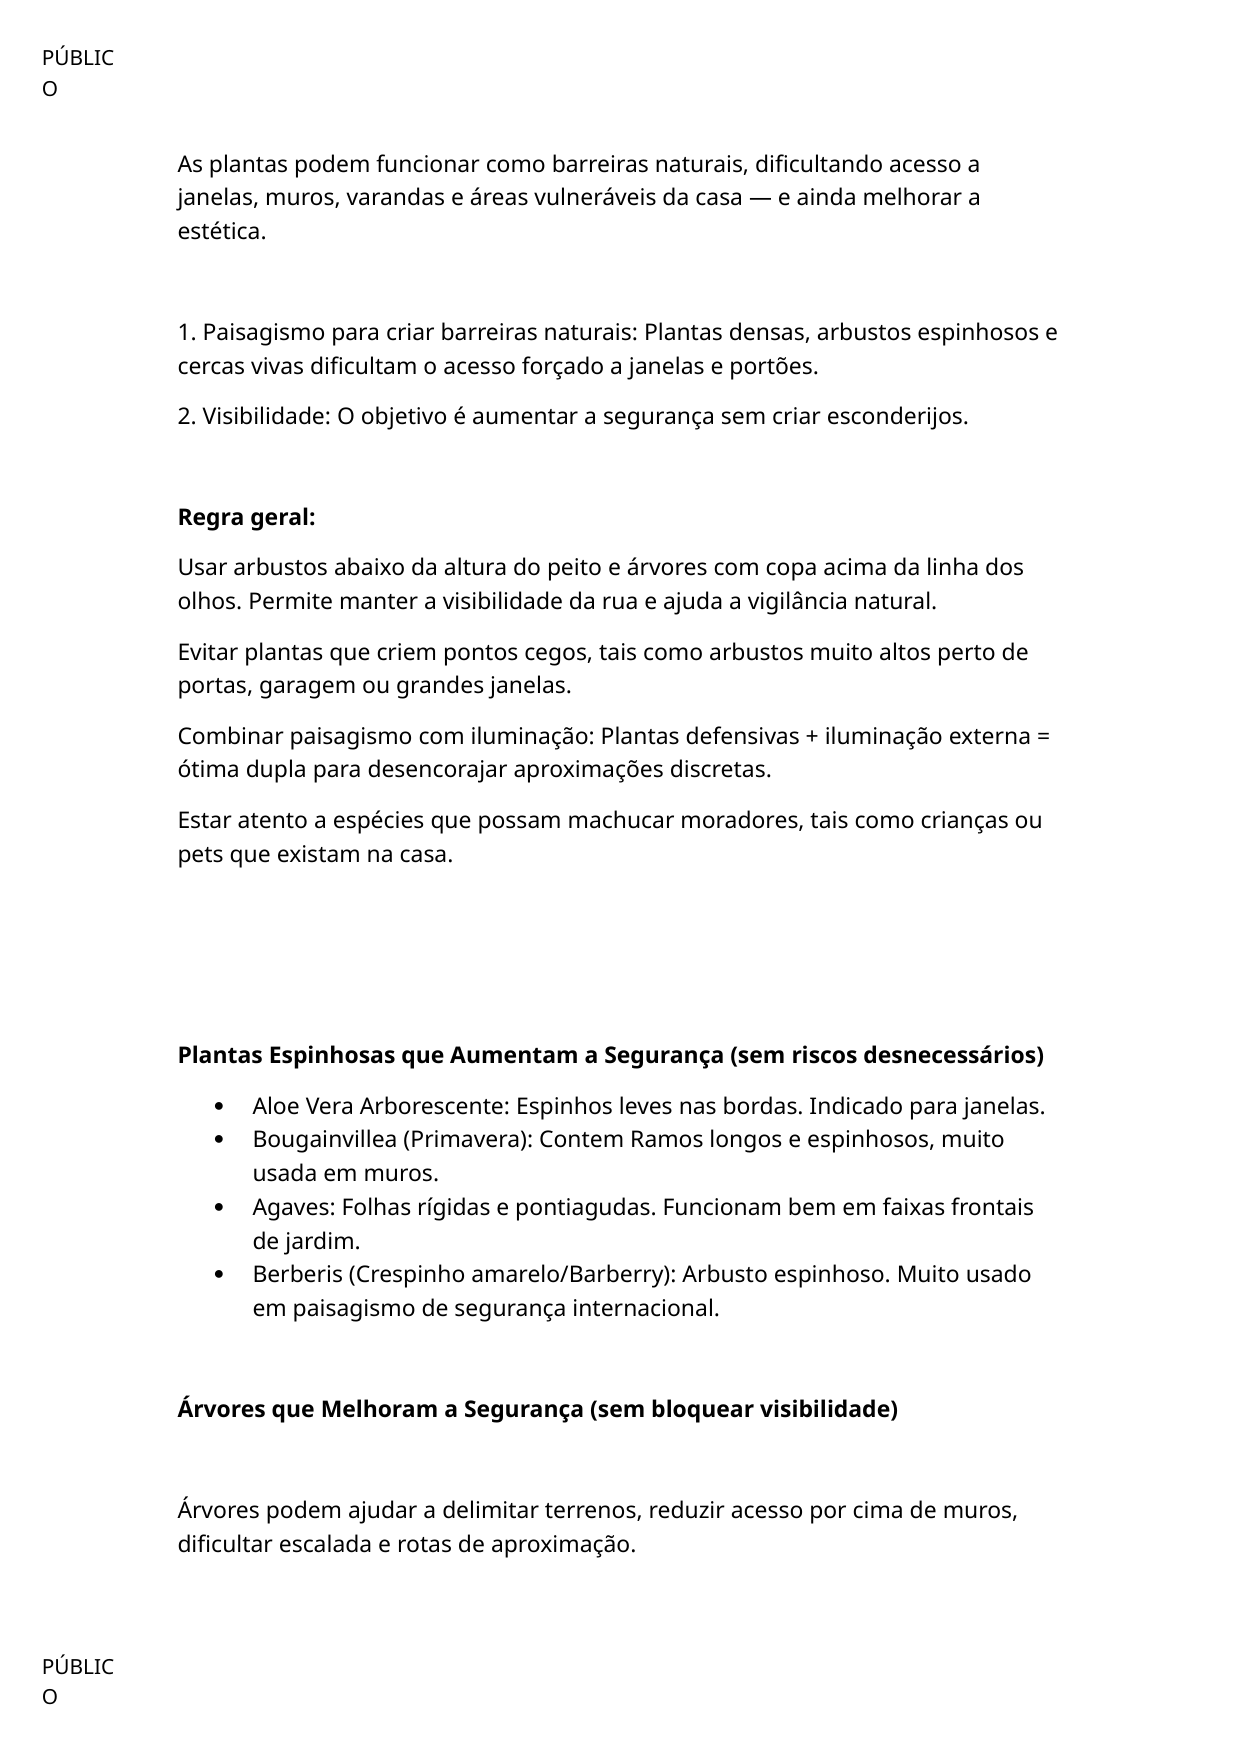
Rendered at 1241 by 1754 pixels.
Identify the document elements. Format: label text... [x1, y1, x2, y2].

list Berberis (Crespinho amarelo/Barberry): Arbusto espinhoso. Muito usado em paisagismo de segurança internacional. [215, 1258, 1063, 1323]
list Bougainvillea (Primavera): Contem Ramos longos e espinhosos, muito usada em muros. [215, 1123, 1063, 1188]
list Agaves: Folhas rígidas e pontiagudas. Funcionam bem em faixas frontais de jardim. [215, 1191, 1063, 1256]
text Evitar plantas que criem pontos cegos, tais como arbustos muito altos perto de portas, garagem ou grandes janelas. [177, 636, 1063, 701]
text Árvores que Melhoram a Segurança (sem bloquear visibilidade) [177, 1393, 1063, 1424]
text Usar arbustos abaixo da altura do peito e árvores com copa acima da linha dos olhos. Permite manter a visibilidade da rua e ajuda a vigilância natural. [177, 551, 1063, 616]
text 2. Visibilidade: O objetivo é aumentar a segurança sem criar esconderijos. [177, 400, 1063, 431]
list Aloe Vera Arborescente: Espinhos leves nas bordas. Indicado para janelas. [215, 1090, 1063, 1121]
text Regra geral: [177, 501, 1063, 532]
text 1. Paisagismo para criar barreiras naturais: Plantas densas, arbustos espinhosos e cercas vivas dificultam o acesso forçado a janelas e portões. [177, 316, 1063, 381]
text Combinar paisagismo com iluminação: Plantas defensivas + iluminação externa = ótima dupla para desencorajar aproximações discretas. [177, 720, 1063, 785]
text Árvores podem ajudar a delimitar terrenos, reduzir acesso por cima de muros, dificultar escalada e rotas de aproximação. [177, 1494, 1063, 1559]
text Estar atento a espécies que possam machucar moradores, tais como crianças ou pets que existam na casa. [177, 804, 1063, 869]
text Plantas Espinhosas que Aumentam a Segurança (sem riscos desnecessários) [177, 1039, 1063, 1071]
text As plantas podem funcionar como barreiras naturais, dificultando acesso a janelas, muros, varandas e áreas vulneráveis da casa — e ainda melhorar a estética. [177, 148, 1063, 246]
